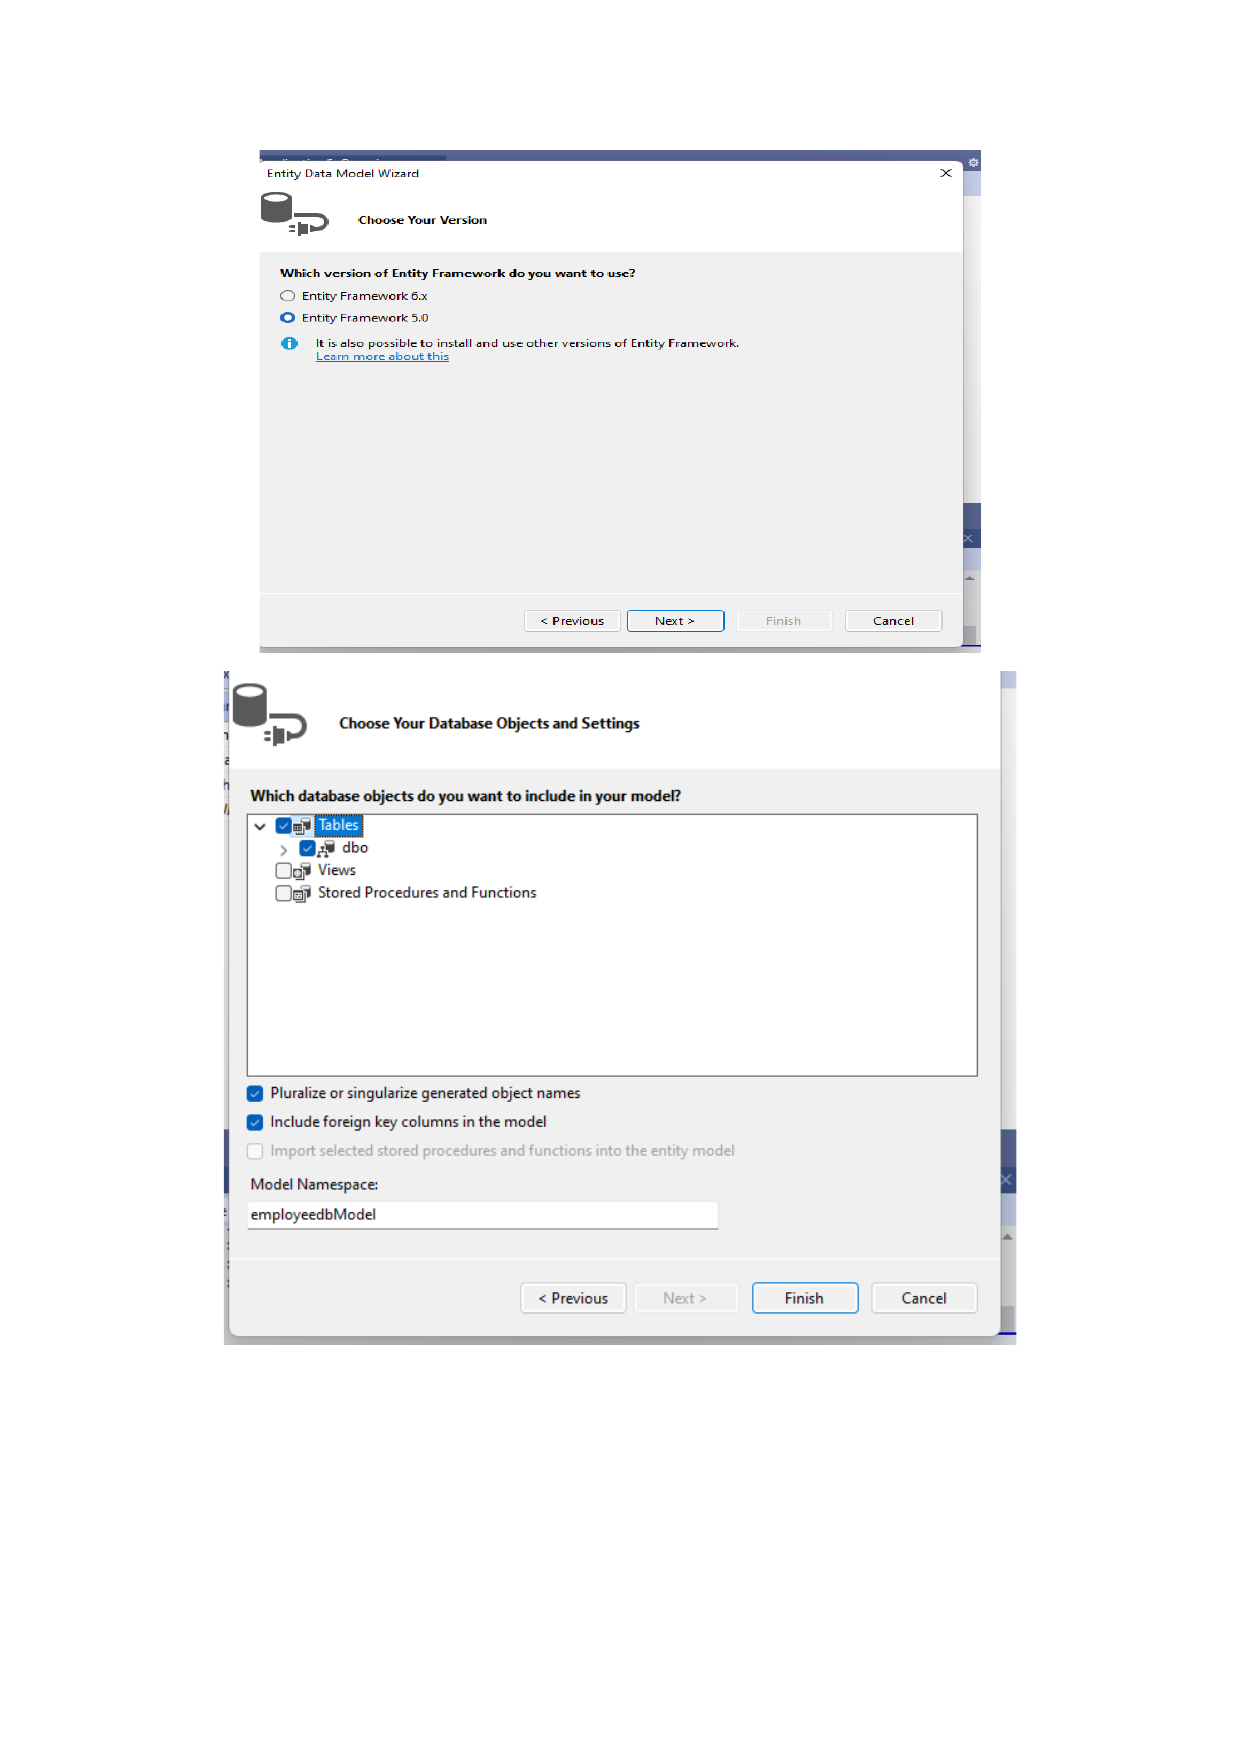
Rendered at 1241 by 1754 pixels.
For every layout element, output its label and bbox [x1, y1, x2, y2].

picture [259, 150, 981, 653]
picture [223, 671, 1017, 1345]
